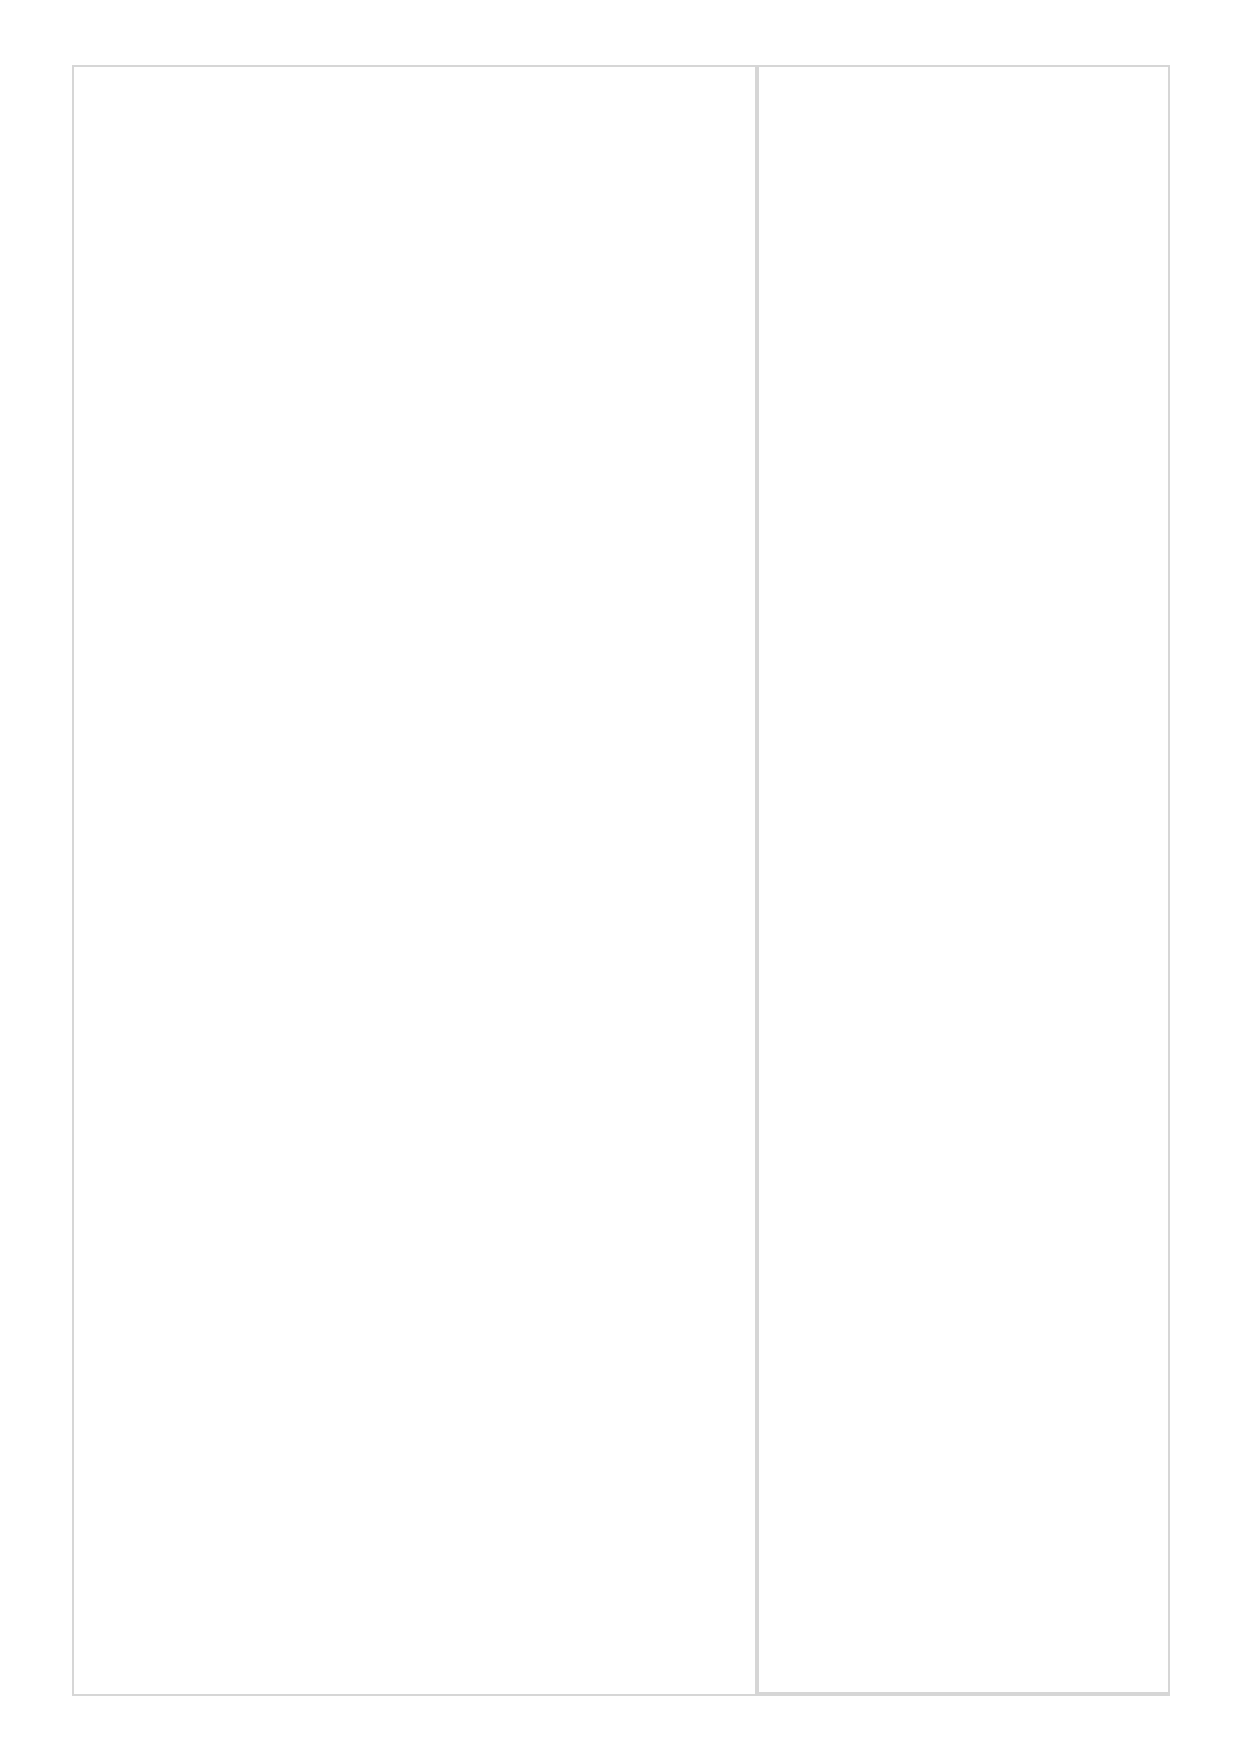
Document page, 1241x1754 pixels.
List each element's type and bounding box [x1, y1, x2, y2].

table_cell [74, 67, 755, 1694]
table_cell [759, 67, 1168, 1692]
